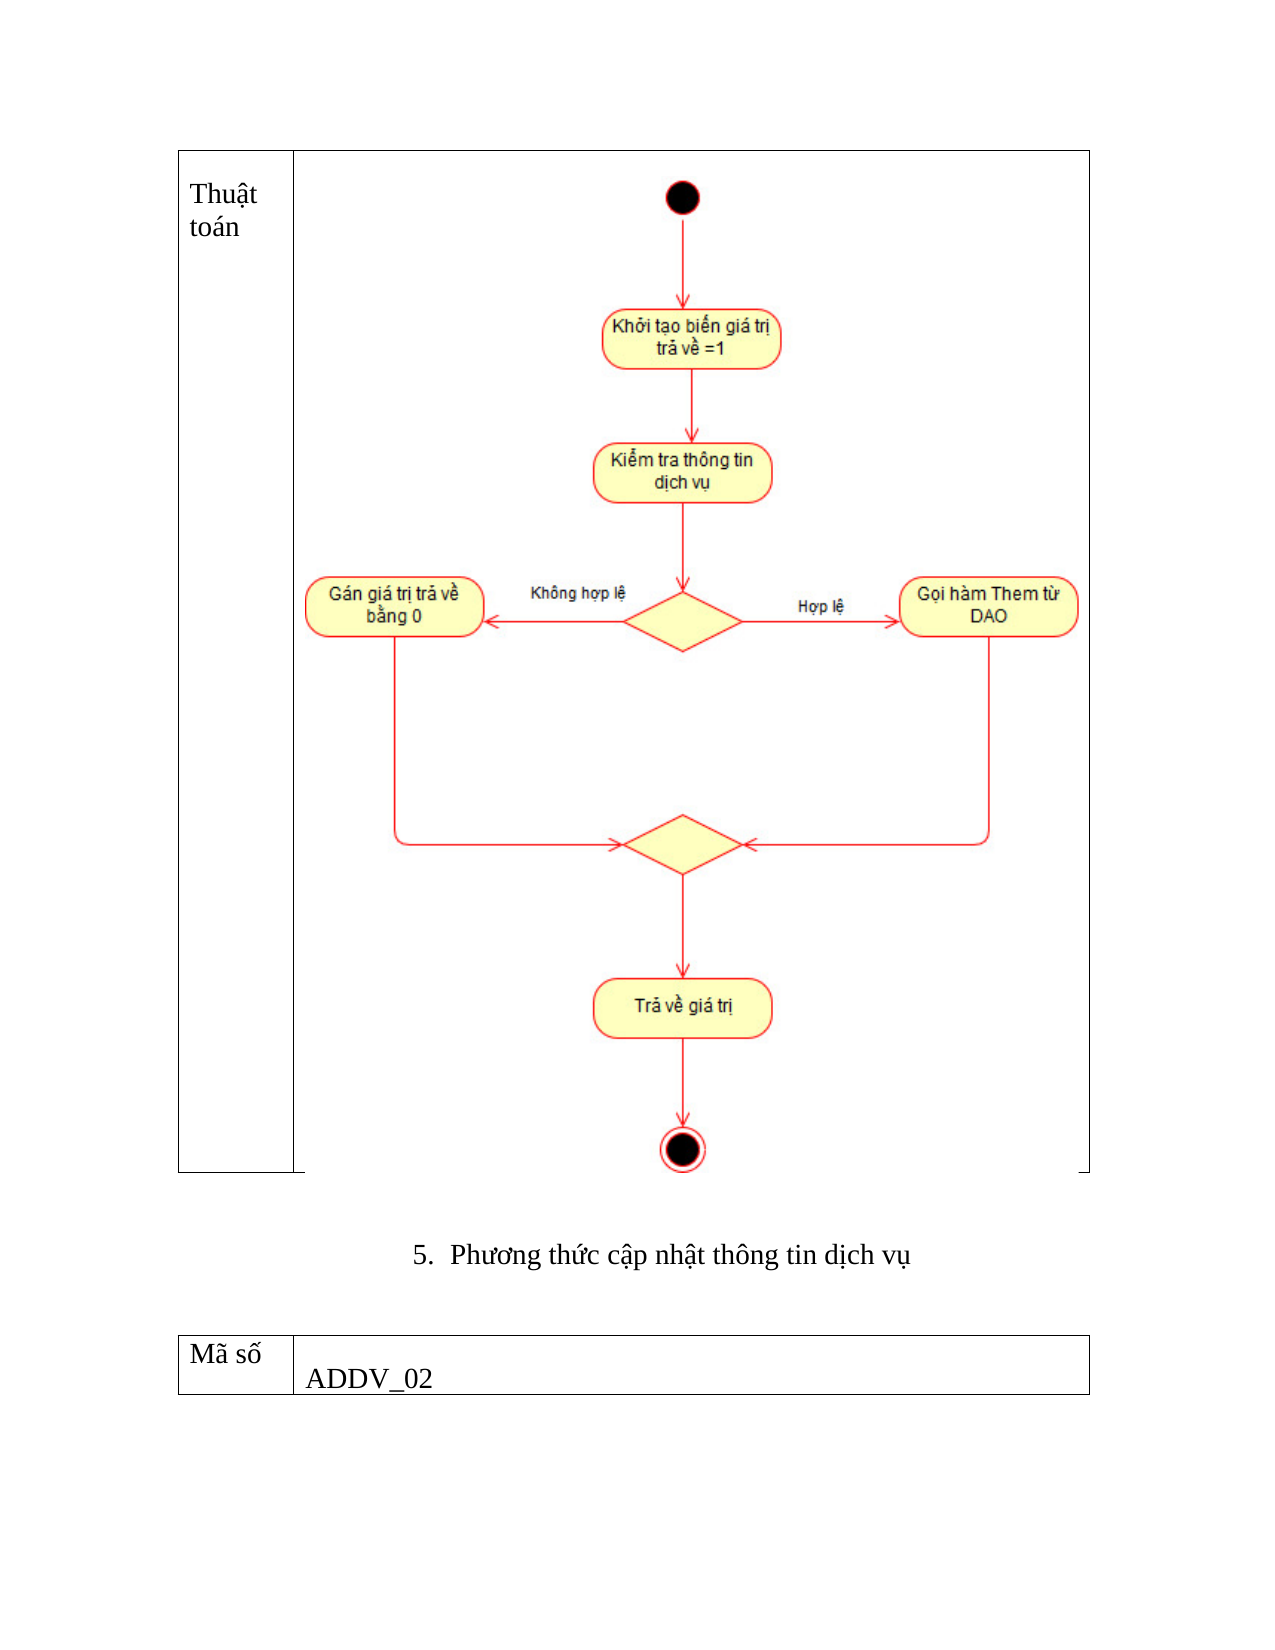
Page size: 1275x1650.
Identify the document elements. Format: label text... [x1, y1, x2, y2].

table_header ADDV_02 [294, 1336, 1089, 1394]
title Phương thức cập nhật thông tin dịch vụ [412, 1237, 1125, 1309]
table_cell Thuật toán [179, 151, 293, 1172]
table_header Mã số [179, 1336, 293, 1394]
picture [305, 176, 1079, 1173]
table_cell [294, 151, 1089, 1172]
